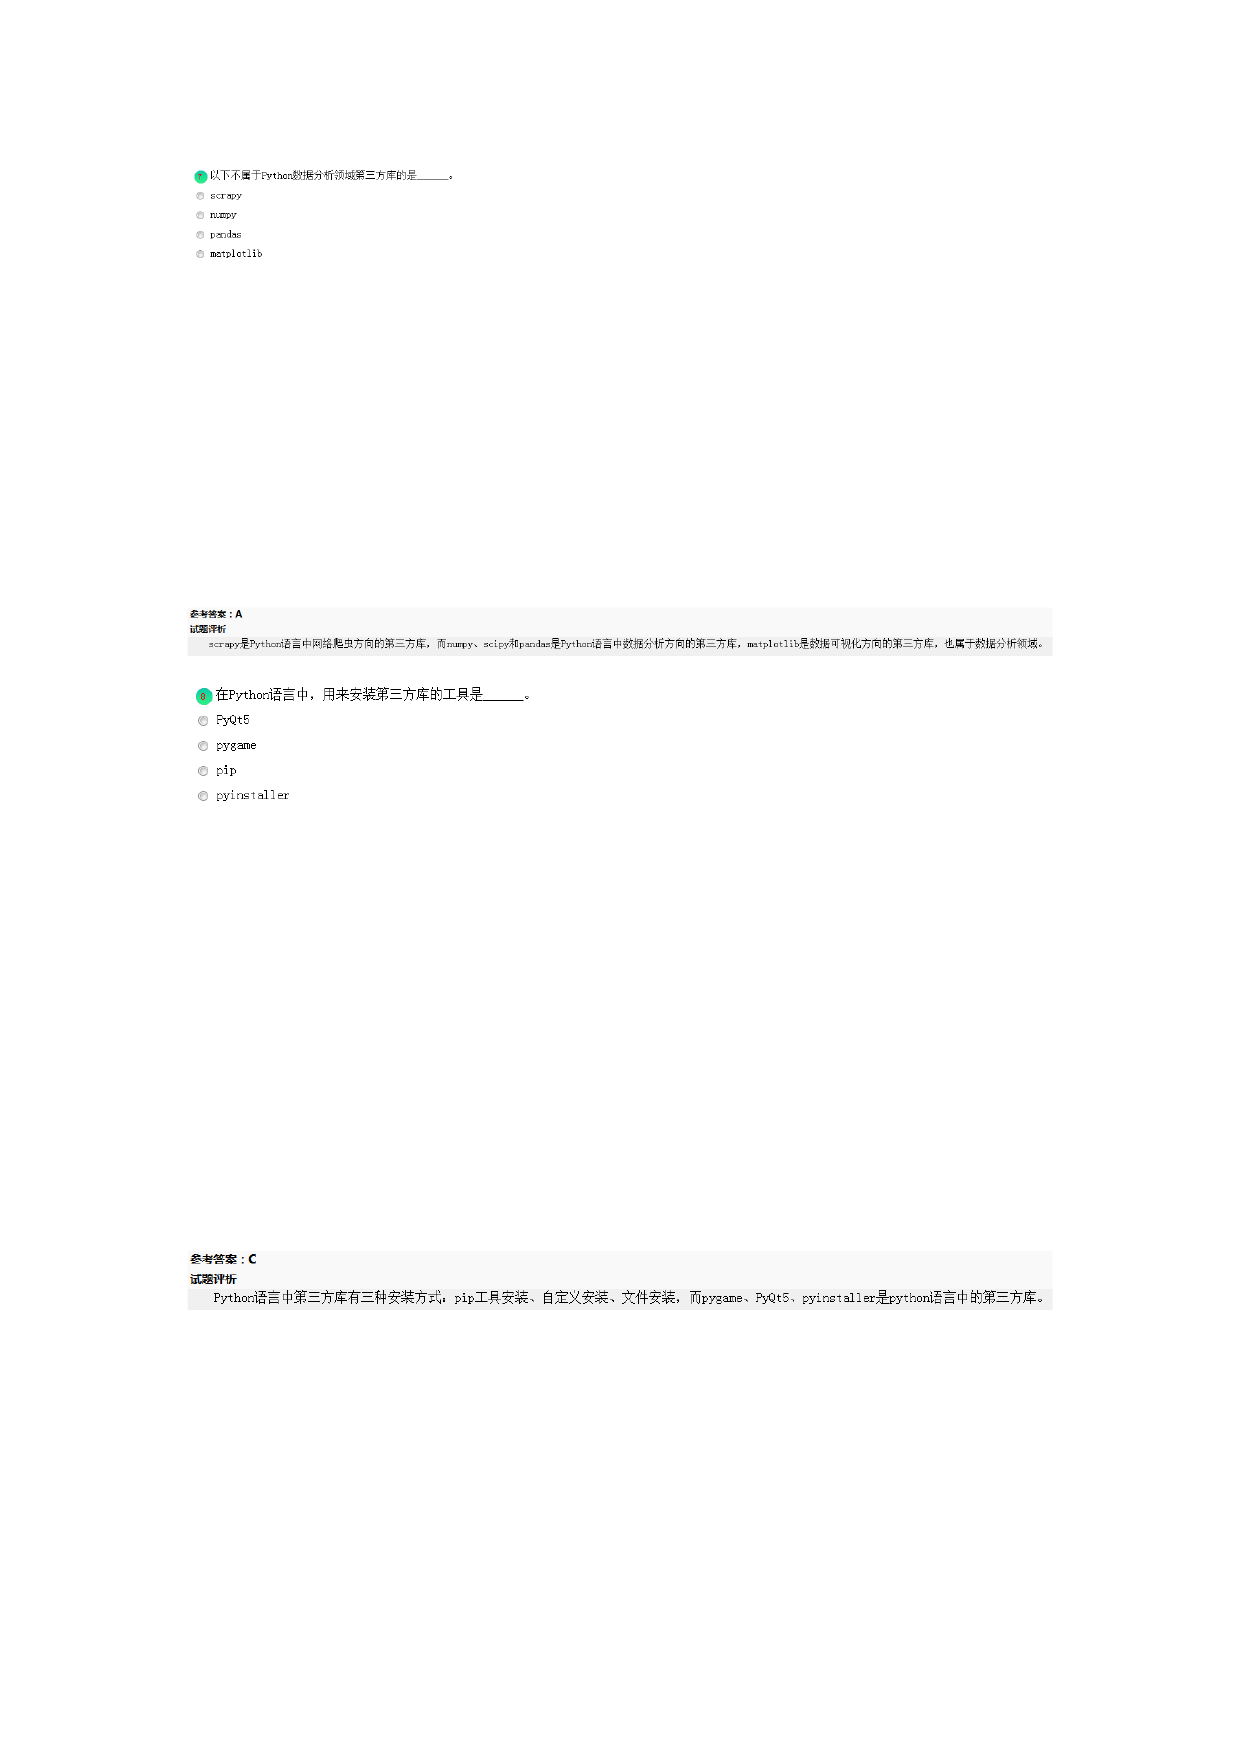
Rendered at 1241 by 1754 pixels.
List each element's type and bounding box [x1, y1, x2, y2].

picture [187, 682, 1053, 1310]
picture [187, 162, 1053, 656]
